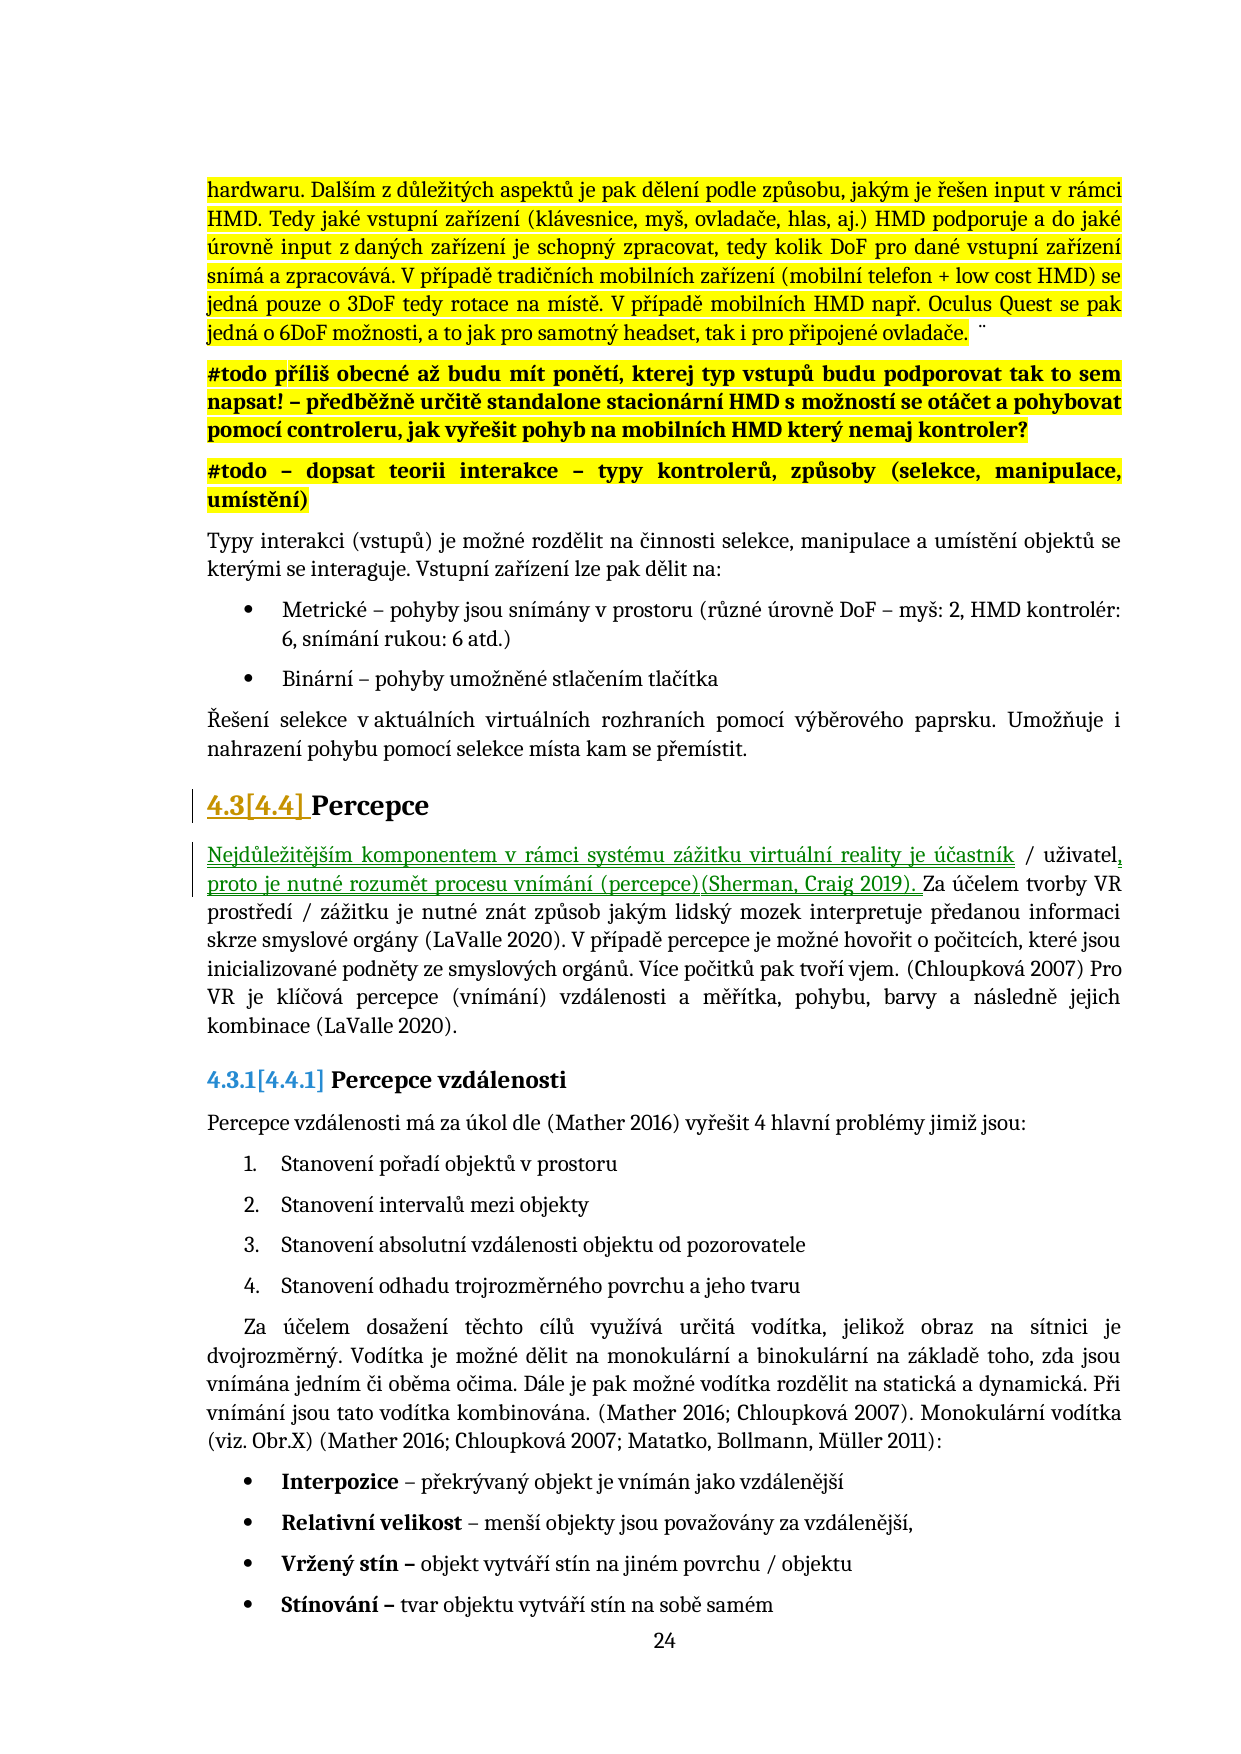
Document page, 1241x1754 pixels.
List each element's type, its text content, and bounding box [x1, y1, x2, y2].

list Interpozice – překrývaný objekt je vnímán jako vzdálenější [244, 1469, 1122, 1495]
list Stínování – tvar objektu vytváří stín na sobě samém [244, 1592, 1122, 1618]
list Stanovení absolutní vzdálenosti objektu od pozorovatele [244, 1232, 1122, 1259]
subtitle Percepce [207, 789, 1122, 823]
text Percepce vzdálenosti má za úkol dle (Mather 2016) vyřešit 4 hlavní problémy jimiž jsou: [207, 1109, 1122, 1136]
list Vržený stín – objekt vytváří stín na jiném povrchu / objektu [244, 1551, 1122, 1577]
text #todo příliš obecné až budu mít ponětí, kterej typ vstupů budu podporovat tak to sem napsat! – předběžně určitě standalone stacionární HMD s možností se otáčet a pohybovat pomocí controleru, jak vyřešit pohyb na mobilních HMD který nemaj kontroler? [207, 415, 1122, 443]
text Řešení selekce v aktuálních virtuálních rozhraních pomocí výběrového paprsku. Umožňuje i nahrazení pohybu pomocí selekce místa kam se přemístit. [207, 707, 1122, 762]
list Relativní velikost – menší objekty jsou považovány za vzdálenější, [244, 1510, 1122, 1536]
text Typy interakci (vstupů) je možné rozdělit na činnosti selekce, manipulace a umístění objektů se kterými se interaguje. Vstupní zařízení lze pak dělit na: [207, 527, 1122, 582]
text / uživatelZa účelem tvorby VR prostředí / zážitku je nutné znát způsob jakým lidský mozek interpretuje předanou informaci skrze smyslové orgány (LaValle 2020). V případě percepce je možné hovořit o počitcích, které jsou inicializované podněty ze smyslových orgánů. Více počitků pak tvoří vjem. (Chloupková 2007) Pro VR je klíčová percepce (vnímání) vzdálenosti a měřítka, pohybu, barvy a následně jejich kombinace (LaValle 2020). [207, 842, 1122, 1039]
text Za účelem dosažení těchto cílů využívá určitá vodítka, jelikož obraz na sítnici je dvojrozměrný. Vodítka je možné dělit na monokulární a binokulární na základě toho, zda jsou vnímána jedním či oběma očima. Dále je pak možné vodítka rozdělit na statická a dynamická. Při vnímání jsou tato vodítka kombinována. (Mather 2016; Chloupková 2007). Monokulární vodítka (viz. Obr.X) (Mather 2016; Chloupková 2007; Matatko, Bollmann, Müller 2011): [207, 1314, 1122, 1454]
subtitle Percepce vzdálenosti [207, 1066, 1122, 1095]
text #todo – dopsat teorii interakce – typy kontrolerů, způsoby (selekce, manipulace, umístění) [207, 484, 1122, 513]
list Binární – pohyby umožněné stlačením tlačítka [244, 666, 1122, 693]
list Metrické – pohyby jsou snímány v prostoru (různé úrovně DoF – myš: 2, HMD kontrolér: 6, snímání rukou: 6 atd.) [244, 597, 1122, 652]
list Stanovení odhadu trojrozměrného povrchu a jeho tvaru [244, 1273, 1122, 1299]
list Stanovení pořadí objektů v prostoru [244, 1150, 1122, 1177]
list Stanovení intervalů mezi objekty [244, 1191, 1122, 1218]
